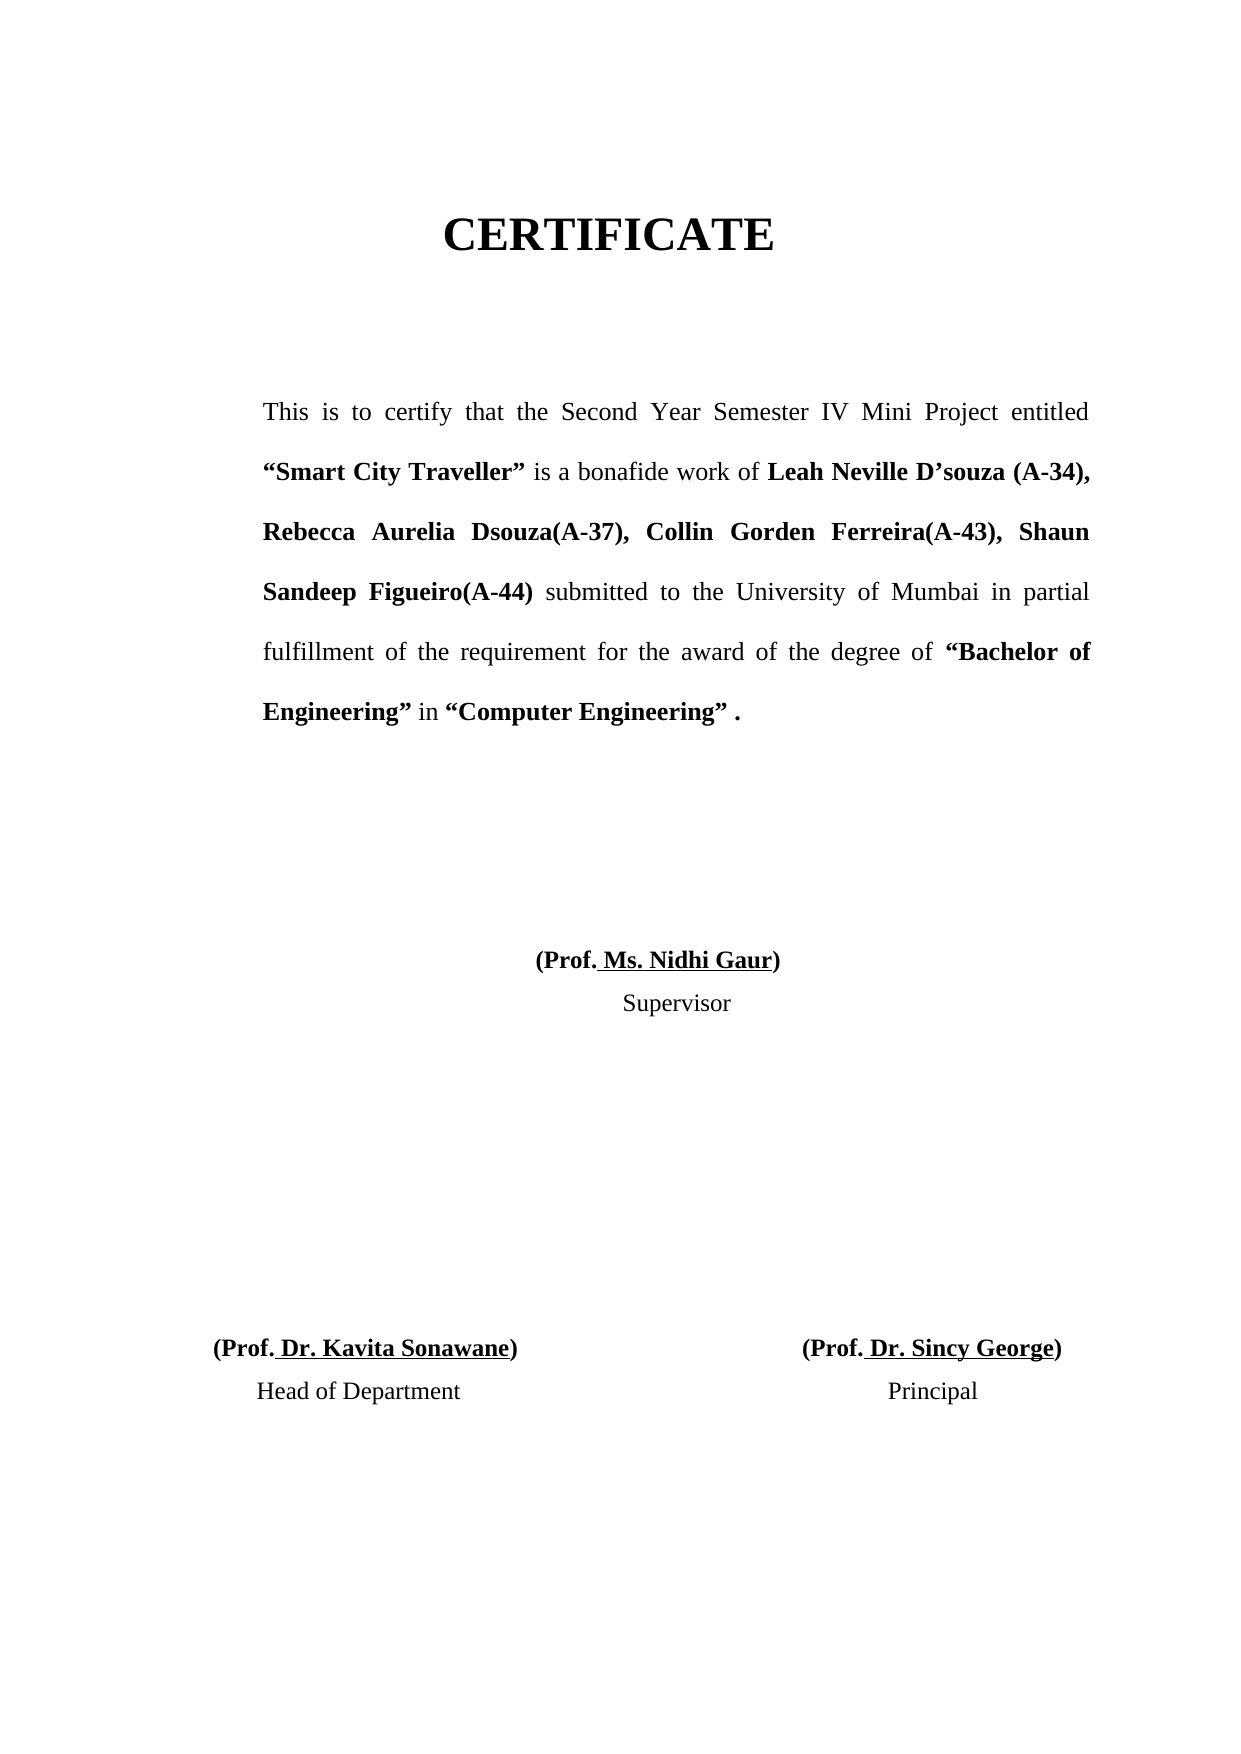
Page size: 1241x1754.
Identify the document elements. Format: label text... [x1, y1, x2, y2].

subtitle (Prof. Ms. Nidhi Gaur) [213, 945, 1103, 973]
text Supervisor [274, 988, 1079, 1017]
text This is to certify that the Second Year Semester IV Mini Project entitled “Smart City Traveller” is a bonafide work of Leah Neville D’souza (A-34), Rebecca Aurelia Dsouza(A-37), Collin Gorden Ferreira(A-43), Shaun Sandeep Figueiro(A-44) submitted to the University of Mumbai in partial fulfillment of the requirement for the award of the degree of “Bachelor of Engineering” in “Computer Engineering” . [263, 396, 1091, 726]
subtitle (Prof. Dr. Kavita Sonawane) (Prof. Dr. Sincy George) [213, 1333, 1103, 1362]
subtitle CERTIFICATE [175, 205, 1042, 260]
text Head of Department Principal [256, 1376, 1103, 1405]
